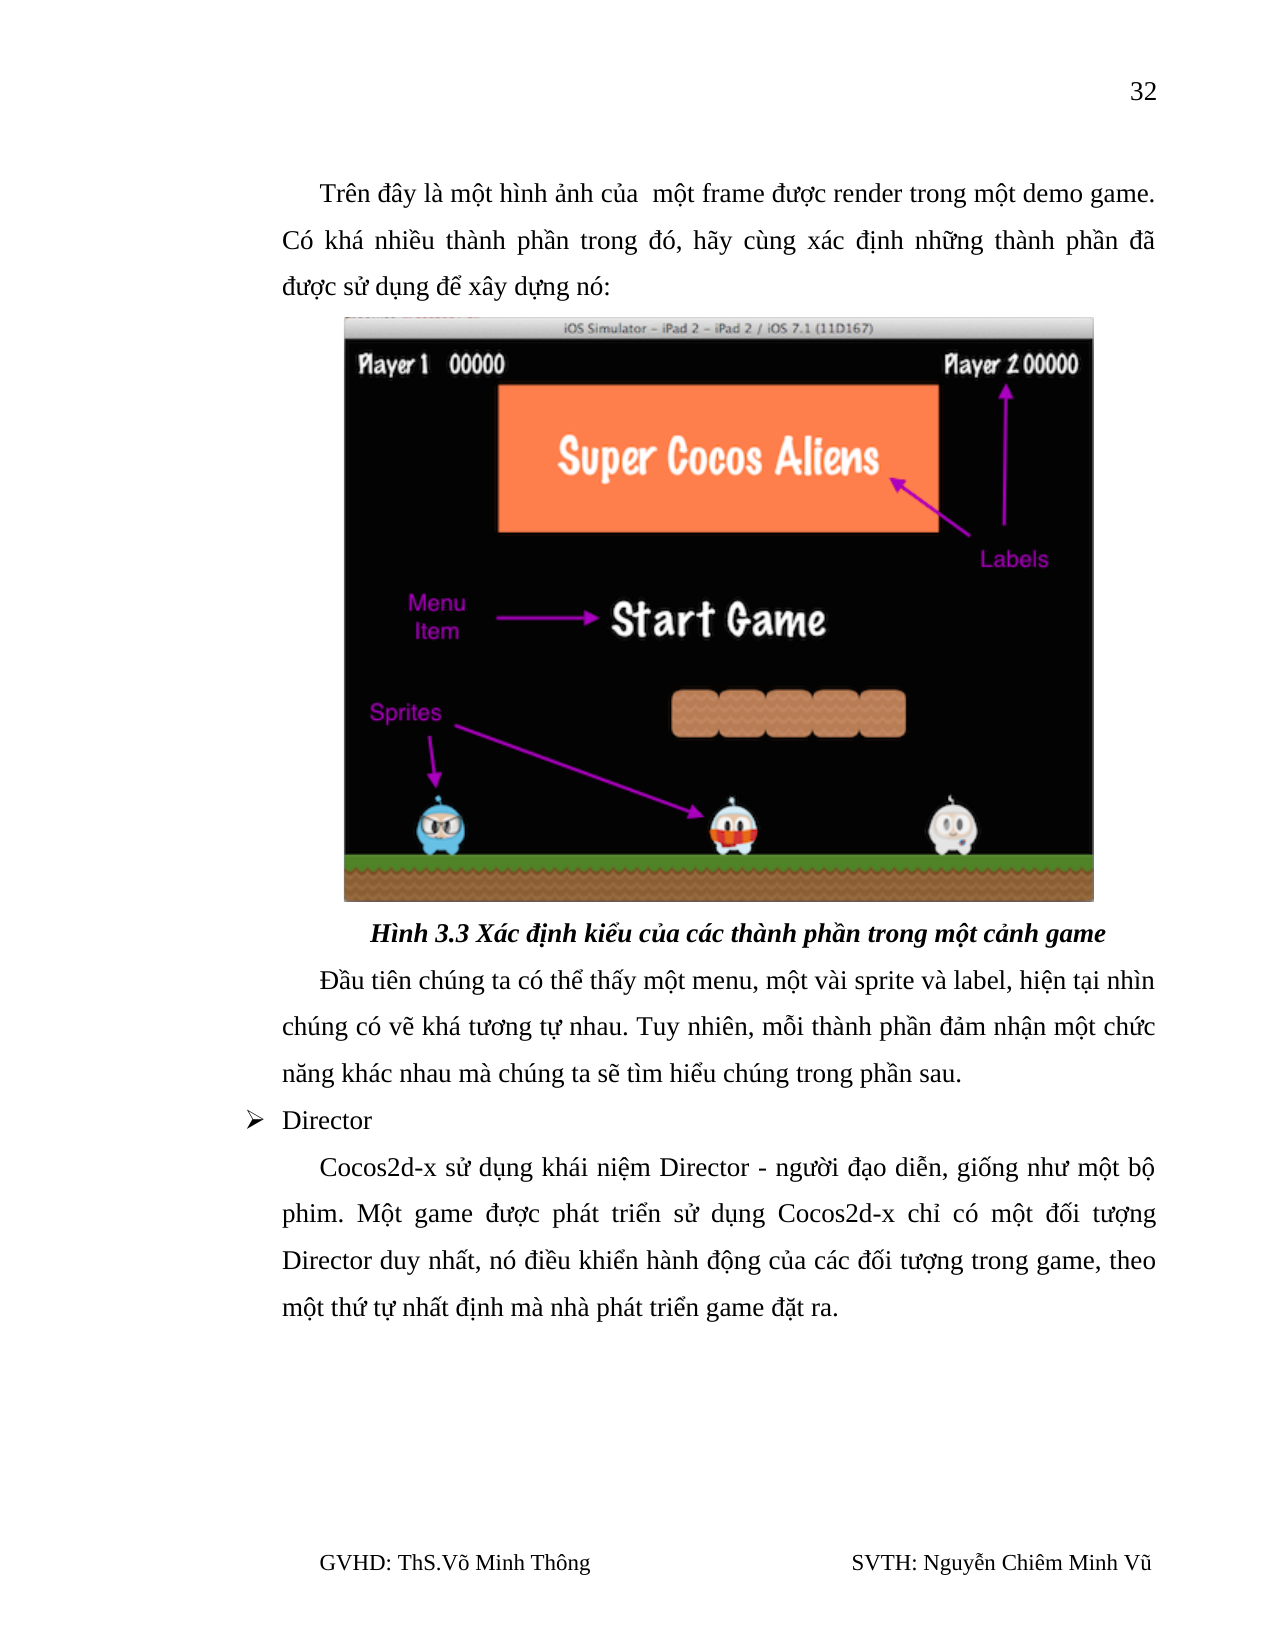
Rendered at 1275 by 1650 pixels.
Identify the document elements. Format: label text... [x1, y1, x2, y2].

text Cocos2d-x sử dụng khái niệm Director - người đạo diễn, giống như một bộ phim. Một game được phát triển sử dụng Cocos2d-x chỉ có một đối tượng Director duy nhất, nó điều khiển hành động của các đối tượng trong game, theo một thứ tự nhất định mà nhà phát triển game đặt ra. [282, 1151, 1157, 1322]
list Director [244, 1104, 1157, 1135]
text Đầu tiên chúng ta có thể thấy một menu, một vài sprite và label, hiện tại nhìn chúng có vẽ khá tương tự nhau. Tuy nhiên, mỗi thành phần đảm nhận một chức năng khác nhau mà chúng ta sẽ tìm hiểu chúng trong phần sau. [282, 964, 1157, 1088]
text Hình 3.3 Xác định kiểu của các thành phần trong một cảnh game [282, 917, 1157, 948]
text Trên đây là một hình ảnh của một frame được render trong một demo game. Có khá nhiều thành phần trong đó, hãy cùng xác định những thành phần đã được sử dụng để xây dựng nó: [282, 177, 1157, 302]
picture [343, 317, 1094, 902]
